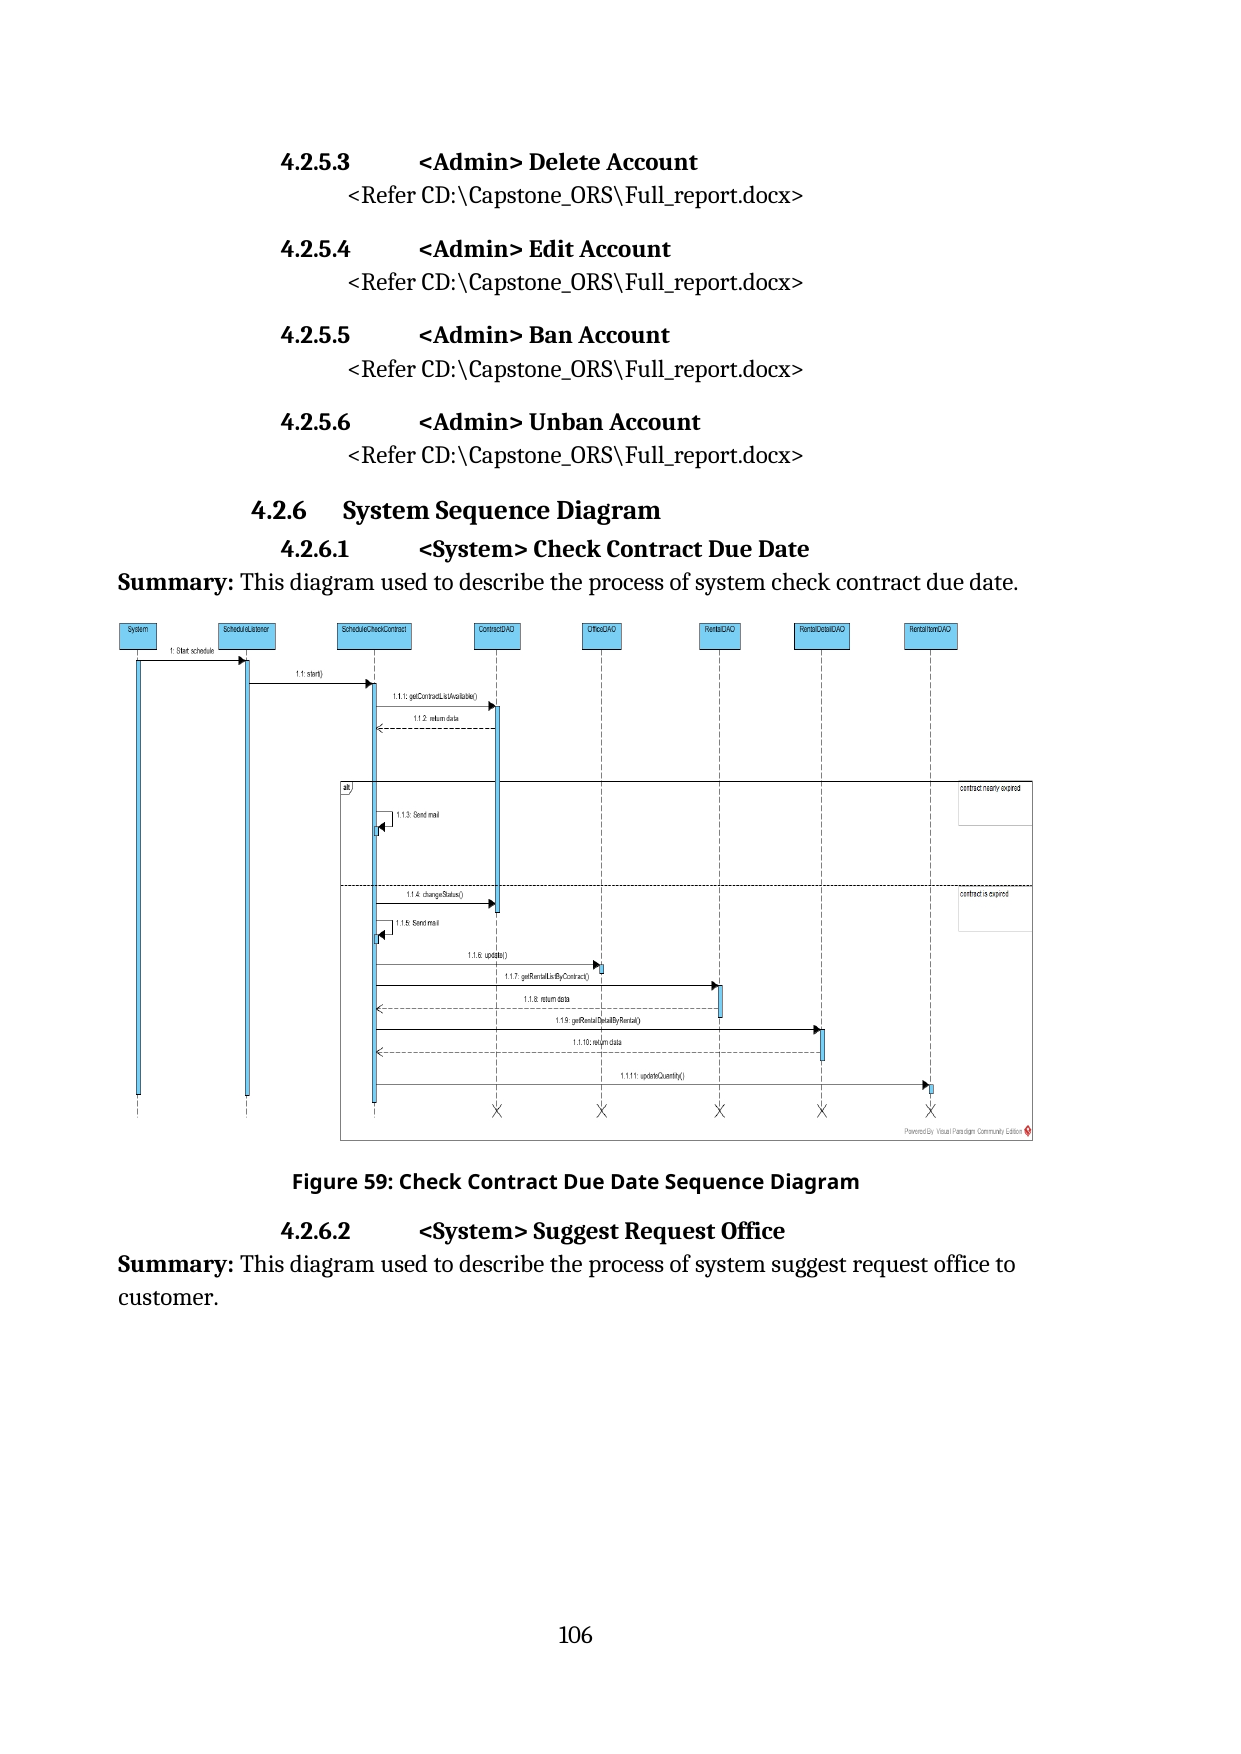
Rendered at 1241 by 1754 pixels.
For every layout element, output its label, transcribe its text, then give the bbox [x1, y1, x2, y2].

subtitle <Admin> Edit Account [281, 234, 1033, 263]
subtitle <Admin> Unban Account [281, 408, 1033, 437]
subtitle System Sequence Diagram [251, 495, 1033, 526]
picture [118, 622, 1034, 1143]
subtitle <System> Suggest Request Office [281, 1217, 1033, 1245]
text Summary: This diagram used to describe the process of system check contract due date. [118, 568, 1033, 597]
text <Refer CD:\Capstone_ORS\Full_report.docx> [118, 354, 1033, 383]
subtitle <Admin> Ban Account [281, 321, 1033, 350]
text <Refer CD:\Capstone_ORS\Full_report.docx> [118, 268, 1033, 296]
text <Refer CD:\Capstone_ORS\Full_report.docx> [118, 181, 1033, 209]
text Summary: This diagram used to describe the process of system suggest request office to customer. [118, 1250, 1033, 1311]
text <Refer CD:\Capstone_ORS\Full_report.docx> [118, 441, 1033, 470]
subtitle <System> Check Contract Due Date [281, 535, 1033, 564]
subtitle <Admin> Delete Account [281, 148, 1033, 176]
